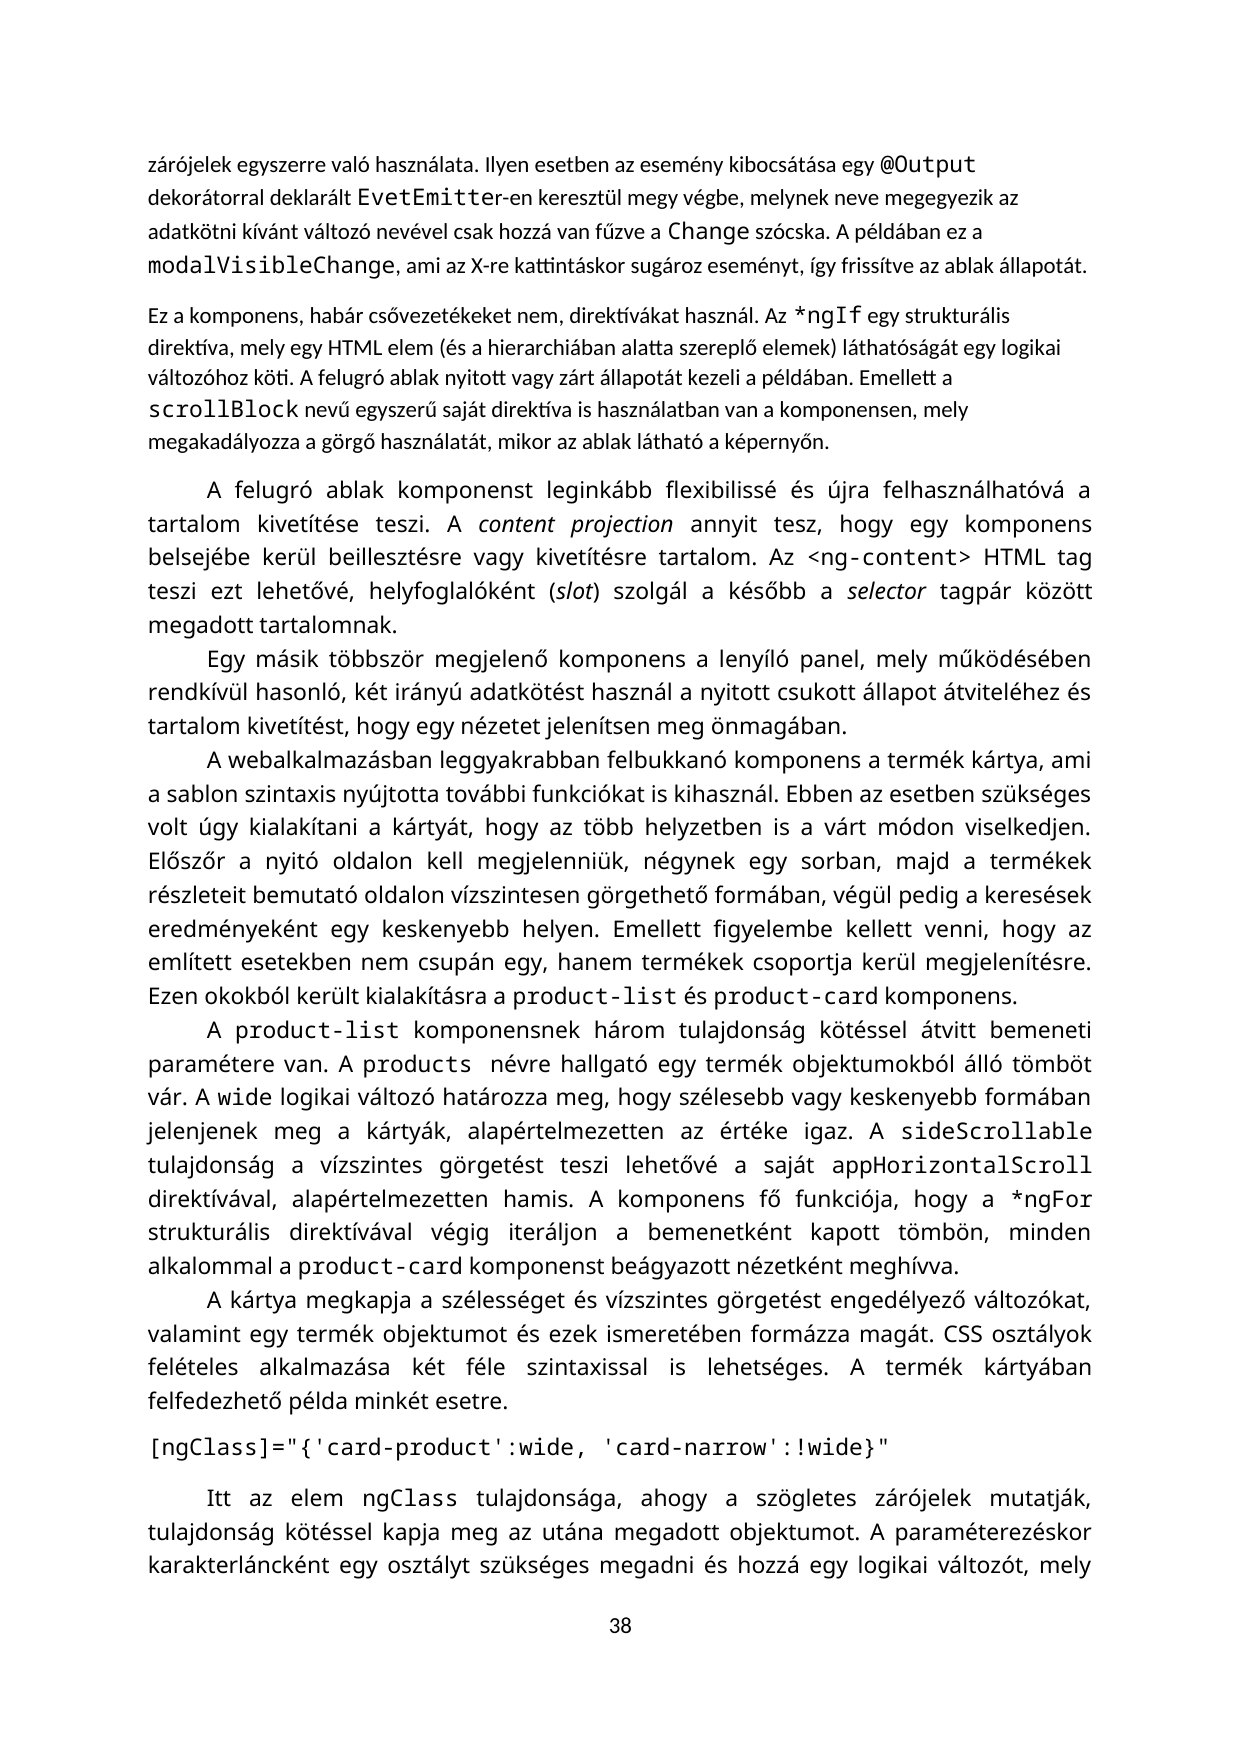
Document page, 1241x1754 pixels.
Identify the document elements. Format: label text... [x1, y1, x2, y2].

text A felugró ablak komponenst leginkább flexibilissé és újra felhasználhatóvá a tartalom kivetítése teszi. A content projection annyit tesz, hogy egy komponens belsejébe kerül beillesztésre vagy kivetítésre tartalom. Az <ng-content> HTML tag teszi ezt lehetővé, helyfoglalóként (slot) szolgál a később a selector tagpár között megadott tartalomnak. [148, 474, 1093, 640]
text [148, 1482, 1093, 1580]
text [148, 148, 1093, 280]
text A webalkalmazásban leggyakrabban felbukkanó komponens a termék kártya, ami a sablon szintaxis nyújtotta további funkciókat is kihasznál. Ebben az esetben szükséges volt úgy kialakítani a kártyát, hogy az több helyzetben is a várt módon viselkedjen. Előszőr a nyitó oldalon kell megjelenniük, négynek egy sorban, majd a termékek részleteit bemutató oldalon vízszintesen görgethető formában, végül pedig a keresések eredményeként egy keskenyebb helyen. Emellett figyelembe kellett venni, hogy az említett esetekben nem csupán egy, hanem termékek csoportja kerül megjelenítésre. Ezen okokból került kialakításra a product-list és product-card komponens. [148, 744, 1093, 1011]
text Egy másik többször megjelenő komponens a lenyíló panel, mely működésében rendkívül hasonló, két irányú adatkötést használ a nyitott csukott állapot átviteléhez és tartalom kivetítést, hogy egy nézetet jelenítsen meg önmagában. [148, 642, 1093, 741]
text A kártya megkapja a szélességet és vízszintes görgetést engedélyező változókat, valamint egy termék objektumot és ezek ismeretében formázza magát. CSS osztályok felételes alkalmazása két féle szintaxissal is lehetséges. A termék kártyában felfedezhető példa minkét esetre. [148, 1284, 1093, 1416]
text A product-list komponensnek három tulajdonság kötéssel átvitt bemeneti paramétere van. A products névre hallgató egy termék objektumokból álló tömböt vár. A wide logikai változó határozza meg, hogy szélesebb vagy keskenyebb formában jelenjenek meg a kártyák, alapértelmezetten az értéke igaz. A sideScrollable tulajdonság a vízszintes görgetést teszi lehetővé a saját appHorizontalScroll direktívával, alapértelmezetten hamis. A komponens fő funkciója, hogy a *ngFor strukturális direktívával végig iteráljon a bemenetként kapott tömbön, minden alkalommal a product-card komponenst beágyazott nézetként meghívva. [148, 1014, 1093, 1281]
text Ez a komponens, habár csővezetékeket nem, direktívákat használ. Az *ngIf egy strukturális direktíva, mely egy HTML elem (és a hierarchiában alatta szereplő elemek) láthatóságát egy logikai változóhoz köti. A felugró ablak nyitott vagy zárt állapotát kezeli a példában. Emellett a scrollBlock nevű egyszerű saját direktíva is használatban van a komponensen, mely megakadályozza a görgő használatát, mikor az ablak látható a képernyőn. [148, 299, 1093, 455]
text [ngClass]="{'card-product':wide, 'card-narrow':!wide}" [148, 1431, 1093, 1462]
